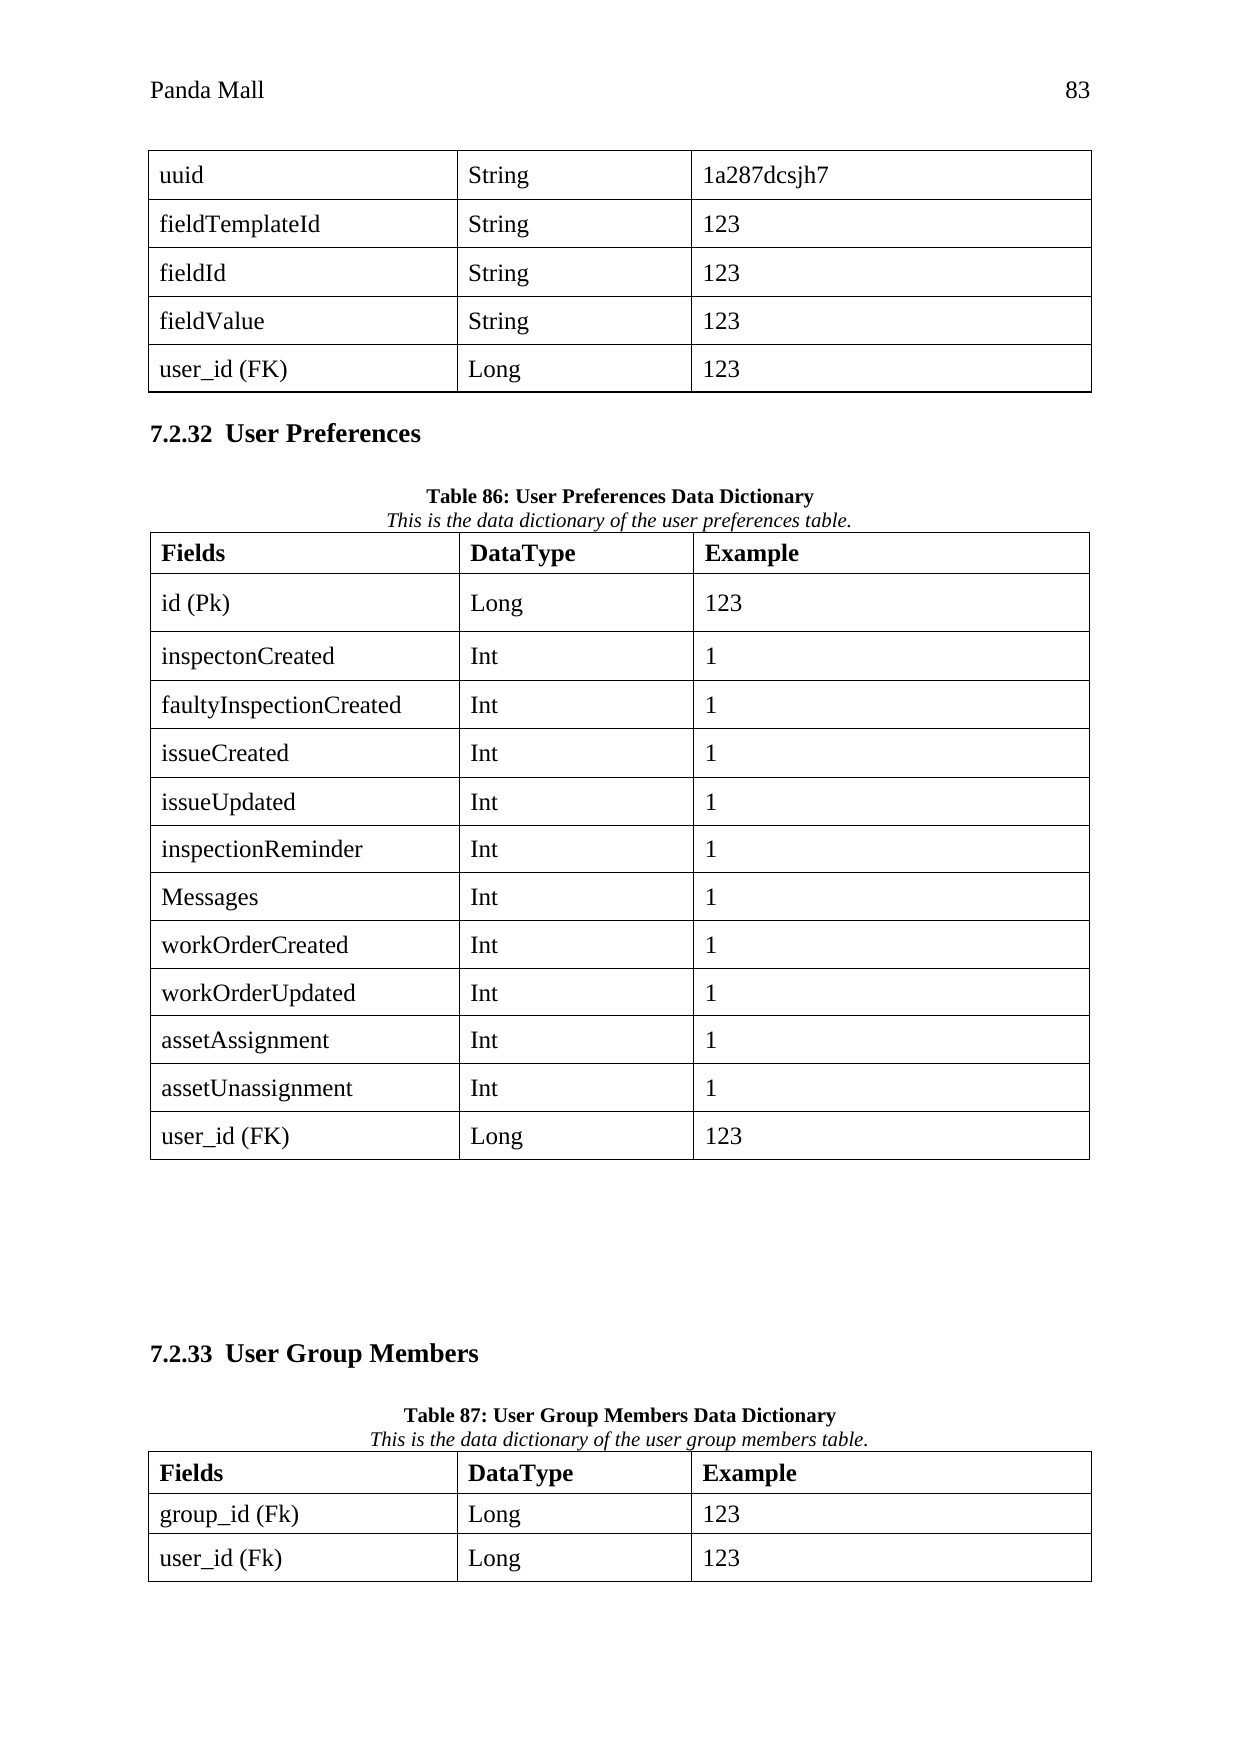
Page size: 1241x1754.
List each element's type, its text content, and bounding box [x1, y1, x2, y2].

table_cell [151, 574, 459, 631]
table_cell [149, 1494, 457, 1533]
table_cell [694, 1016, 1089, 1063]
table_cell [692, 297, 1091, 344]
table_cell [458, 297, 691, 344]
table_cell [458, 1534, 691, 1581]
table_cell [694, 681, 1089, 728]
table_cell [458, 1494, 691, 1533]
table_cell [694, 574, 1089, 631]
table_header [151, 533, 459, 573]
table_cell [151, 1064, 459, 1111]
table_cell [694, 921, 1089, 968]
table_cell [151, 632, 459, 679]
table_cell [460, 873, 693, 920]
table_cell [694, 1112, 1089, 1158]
text Table 86: User Preferences Data Dictionary [150, 483, 1090, 508]
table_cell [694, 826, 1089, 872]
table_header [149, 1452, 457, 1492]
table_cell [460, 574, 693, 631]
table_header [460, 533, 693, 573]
text This is the data dictionary of the user group members table. [150, 1427, 1090, 1451]
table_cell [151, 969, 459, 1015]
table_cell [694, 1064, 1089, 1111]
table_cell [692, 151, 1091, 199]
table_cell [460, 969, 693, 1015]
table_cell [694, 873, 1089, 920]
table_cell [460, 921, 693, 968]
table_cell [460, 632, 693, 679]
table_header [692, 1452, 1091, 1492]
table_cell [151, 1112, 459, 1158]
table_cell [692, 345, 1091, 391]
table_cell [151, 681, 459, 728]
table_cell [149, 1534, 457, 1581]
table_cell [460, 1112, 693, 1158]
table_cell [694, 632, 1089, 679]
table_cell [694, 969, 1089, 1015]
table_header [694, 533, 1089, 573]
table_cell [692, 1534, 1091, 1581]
subtitle User Group Members [150, 1337, 1090, 1368]
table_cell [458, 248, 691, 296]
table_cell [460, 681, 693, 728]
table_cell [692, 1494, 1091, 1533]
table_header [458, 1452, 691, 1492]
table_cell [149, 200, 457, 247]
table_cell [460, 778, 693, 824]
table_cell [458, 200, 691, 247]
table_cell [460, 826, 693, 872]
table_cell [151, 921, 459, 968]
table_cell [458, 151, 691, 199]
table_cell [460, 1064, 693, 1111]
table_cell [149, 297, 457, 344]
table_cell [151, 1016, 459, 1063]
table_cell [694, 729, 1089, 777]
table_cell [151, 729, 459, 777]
text This is the data dictionary of the user preferences table. [150, 508, 1090, 532]
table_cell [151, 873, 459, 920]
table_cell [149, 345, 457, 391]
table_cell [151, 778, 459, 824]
subtitle User Preferences [150, 417, 1090, 448]
text Table 87: User Group Members Data Dictionary [150, 1403, 1090, 1427]
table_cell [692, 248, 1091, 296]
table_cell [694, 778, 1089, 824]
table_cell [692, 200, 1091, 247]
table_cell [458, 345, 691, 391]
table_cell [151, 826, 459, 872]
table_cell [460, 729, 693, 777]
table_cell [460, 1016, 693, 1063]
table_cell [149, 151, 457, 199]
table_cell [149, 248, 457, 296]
